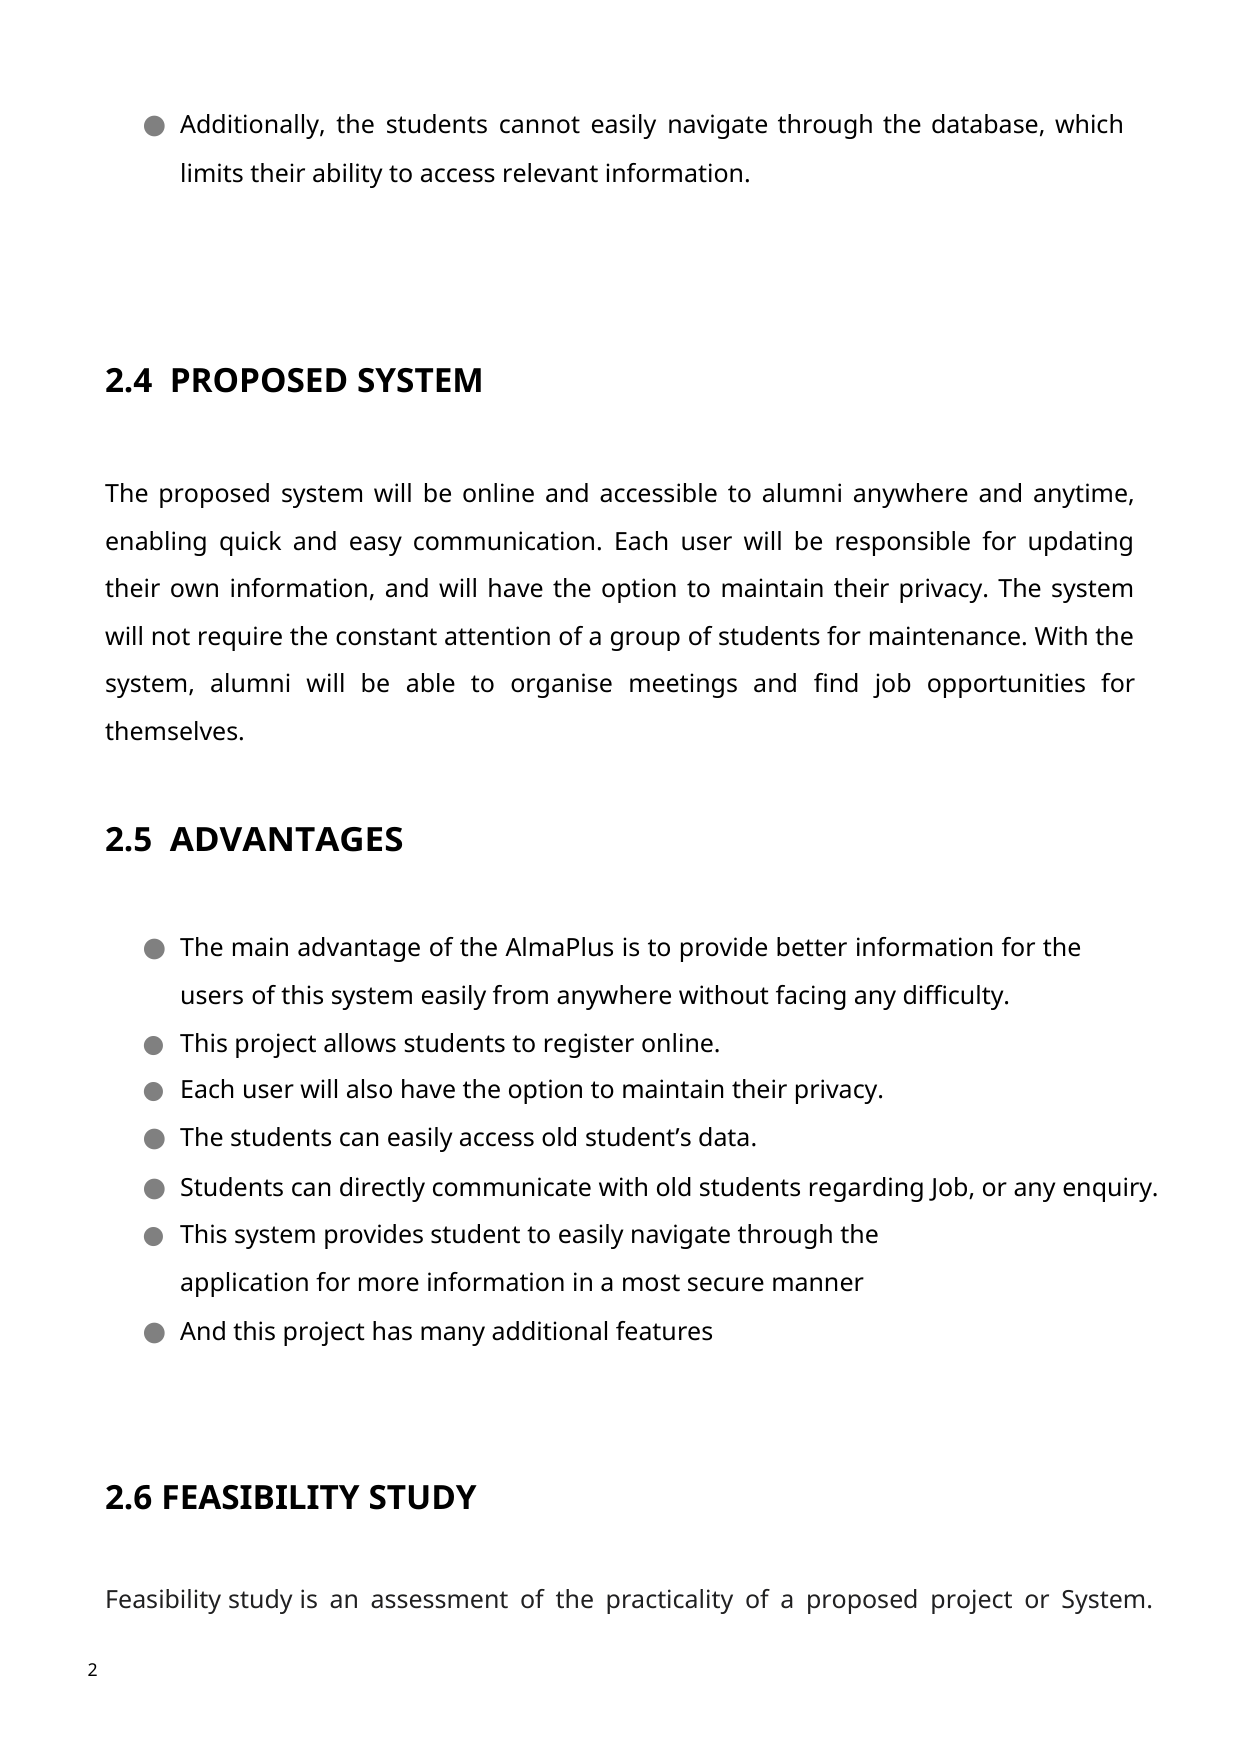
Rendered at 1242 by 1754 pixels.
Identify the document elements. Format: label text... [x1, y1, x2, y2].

subtitle PROPOSED SYSTEM [105, 356, 1185, 402]
list Students can directly communicate with old students regarding Job, or any enquiry. [142, 1167, 1185, 1204]
list The students can easily access old student’s data. [142, 1117, 1185, 1154]
list Additionally, the students cannot easily navigate through the database, which limits their ability to access relevant information. [142, 105, 1135, 189]
subtitle ADVANTAGES [105, 816, 1185, 861]
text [105, 1581, 1185, 1615]
list This system provides student to easily navigate through the application for more information in a most secure manner [142, 1217, 968, 1298]
list Each user will also have the option to maintain their privacy. [142, 1071, 1185, 1105]
subtitle FEASIBILITY STUDY [105, 1474, 1185, 1519]
list And this project has many additional features [142, 1312, 1185, 1349]
list This project allows students to register online. [142, 1025, 1185, 1059]
list The main advantage of the AlmaPlus is to provide better information for the users of this system easily from anywhere without facing any diﬃculty. [142, 927, 1135, 1012]
text The proposed system will be online and accessible to alumni anywhere and anytime, enabling quick and easy communication. Each user will be responsible for updating their own information, and will have the option to maintain their privacy. The system will not require the constant attention of a group of students for maintenance. With the system, alumni will be able to organise meetings and find job opportunities for themselves. [105, 476, 1135, 748]
